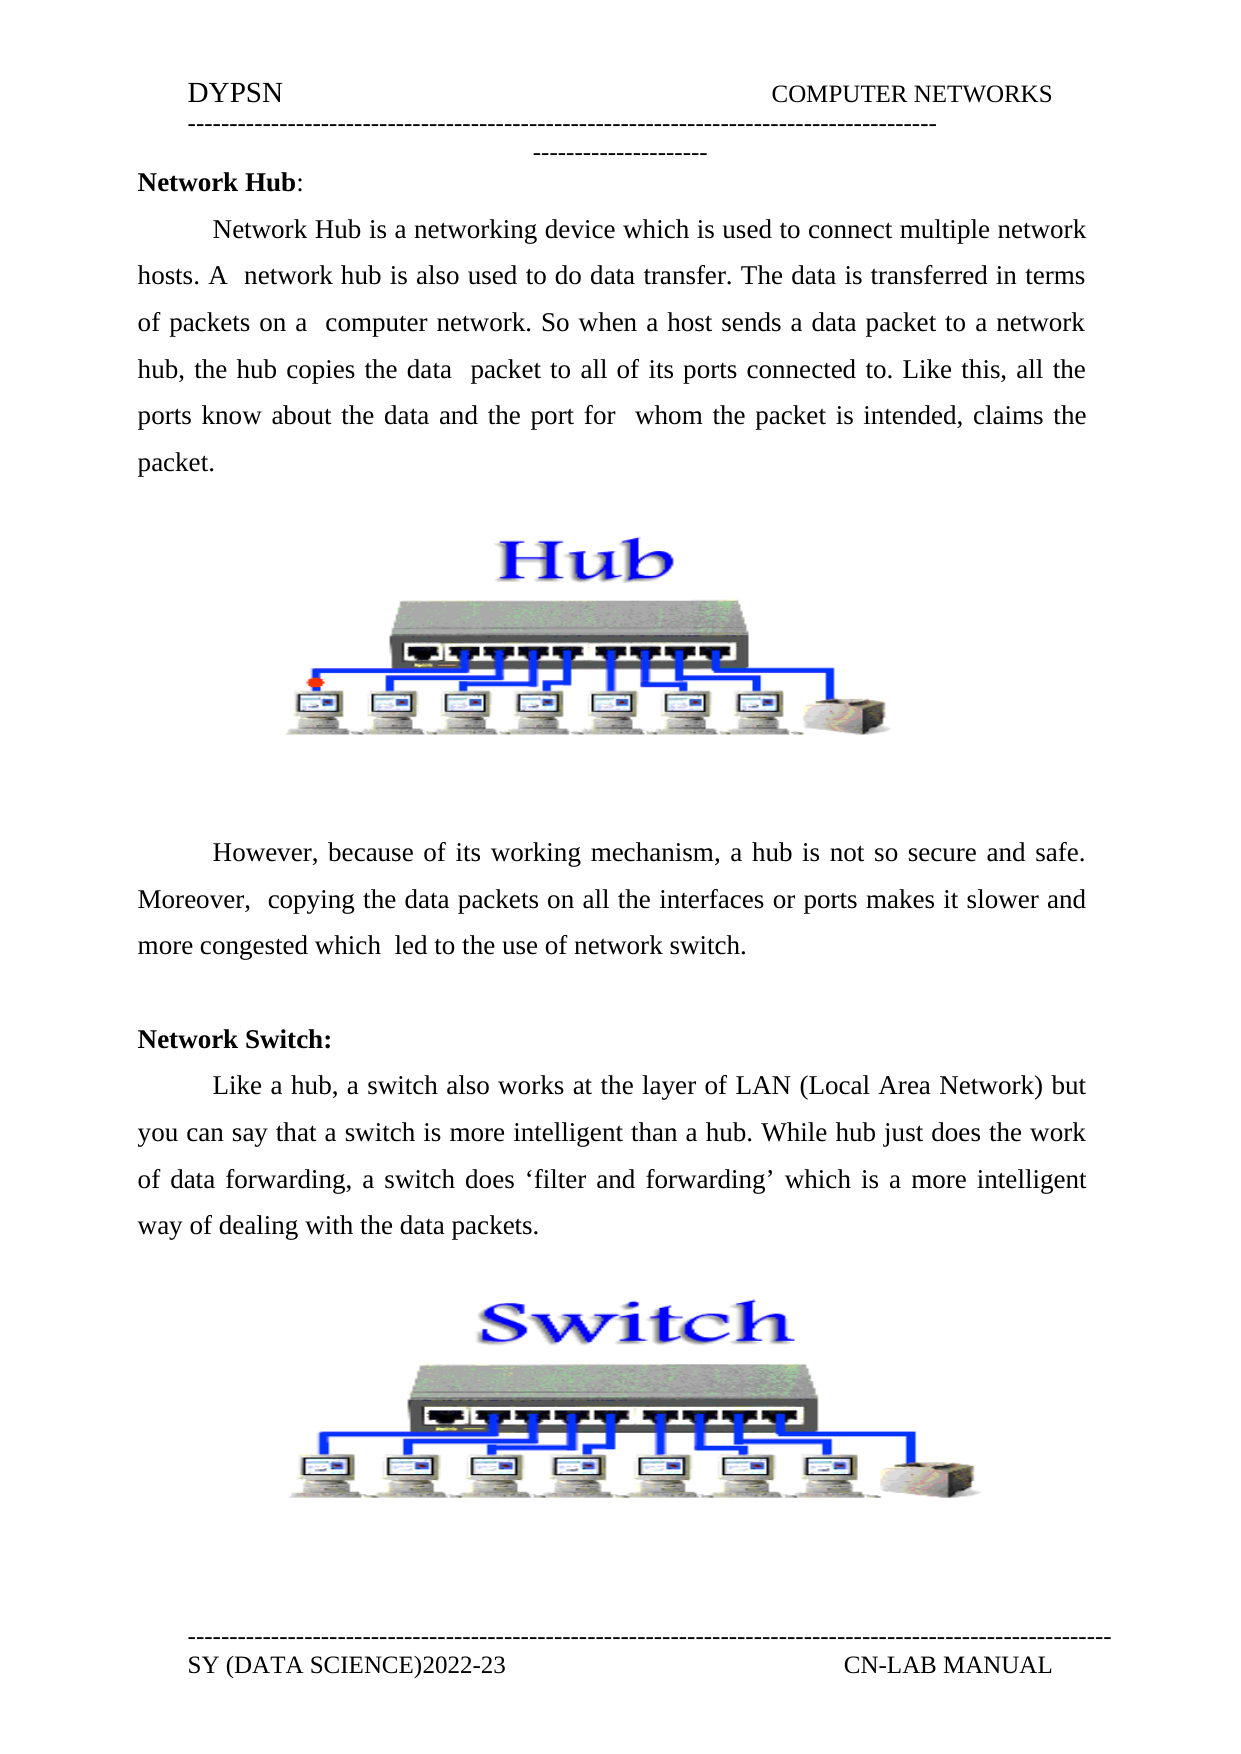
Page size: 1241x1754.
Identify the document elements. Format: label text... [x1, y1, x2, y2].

text Network Switch: [137, 1023, 1087, 1054]
text Network Hub: [137, 166, 1087, 197]
text Like a hub, a switch also works at the layer of LAN (Local Area Network) but you can say that a switch is more intelligent than a hub. While hub just does the work of data forwarding, a switch does ‘filter and forwarding’ which is a more intelligent way of dealing with the data packets. [137, 1069, 1087, 1241]
text However, because of its working mechanism, a hub is not so secure and safe. Moreover, copying the data packets on all the interfaces or ports makes it slower and more congested which led to the use of network switch. [137, 836, 1087, 961]
picture [262, 1256, 1007, 1539]
picture [262, 492, 914, 776]
text Network Hub is a networking device which is used to connect multiple network hosts. A network hub is also used to do data transfer. The data is transferred in terms of packets on a computer network. So when a host sends a data packet to a network hub, the hub copies the data packet to all of its ports connected to. Like this, all the ports know about the data and the port for whom the packet is intended, claims the packet. [137, 213, 1087, 477]
